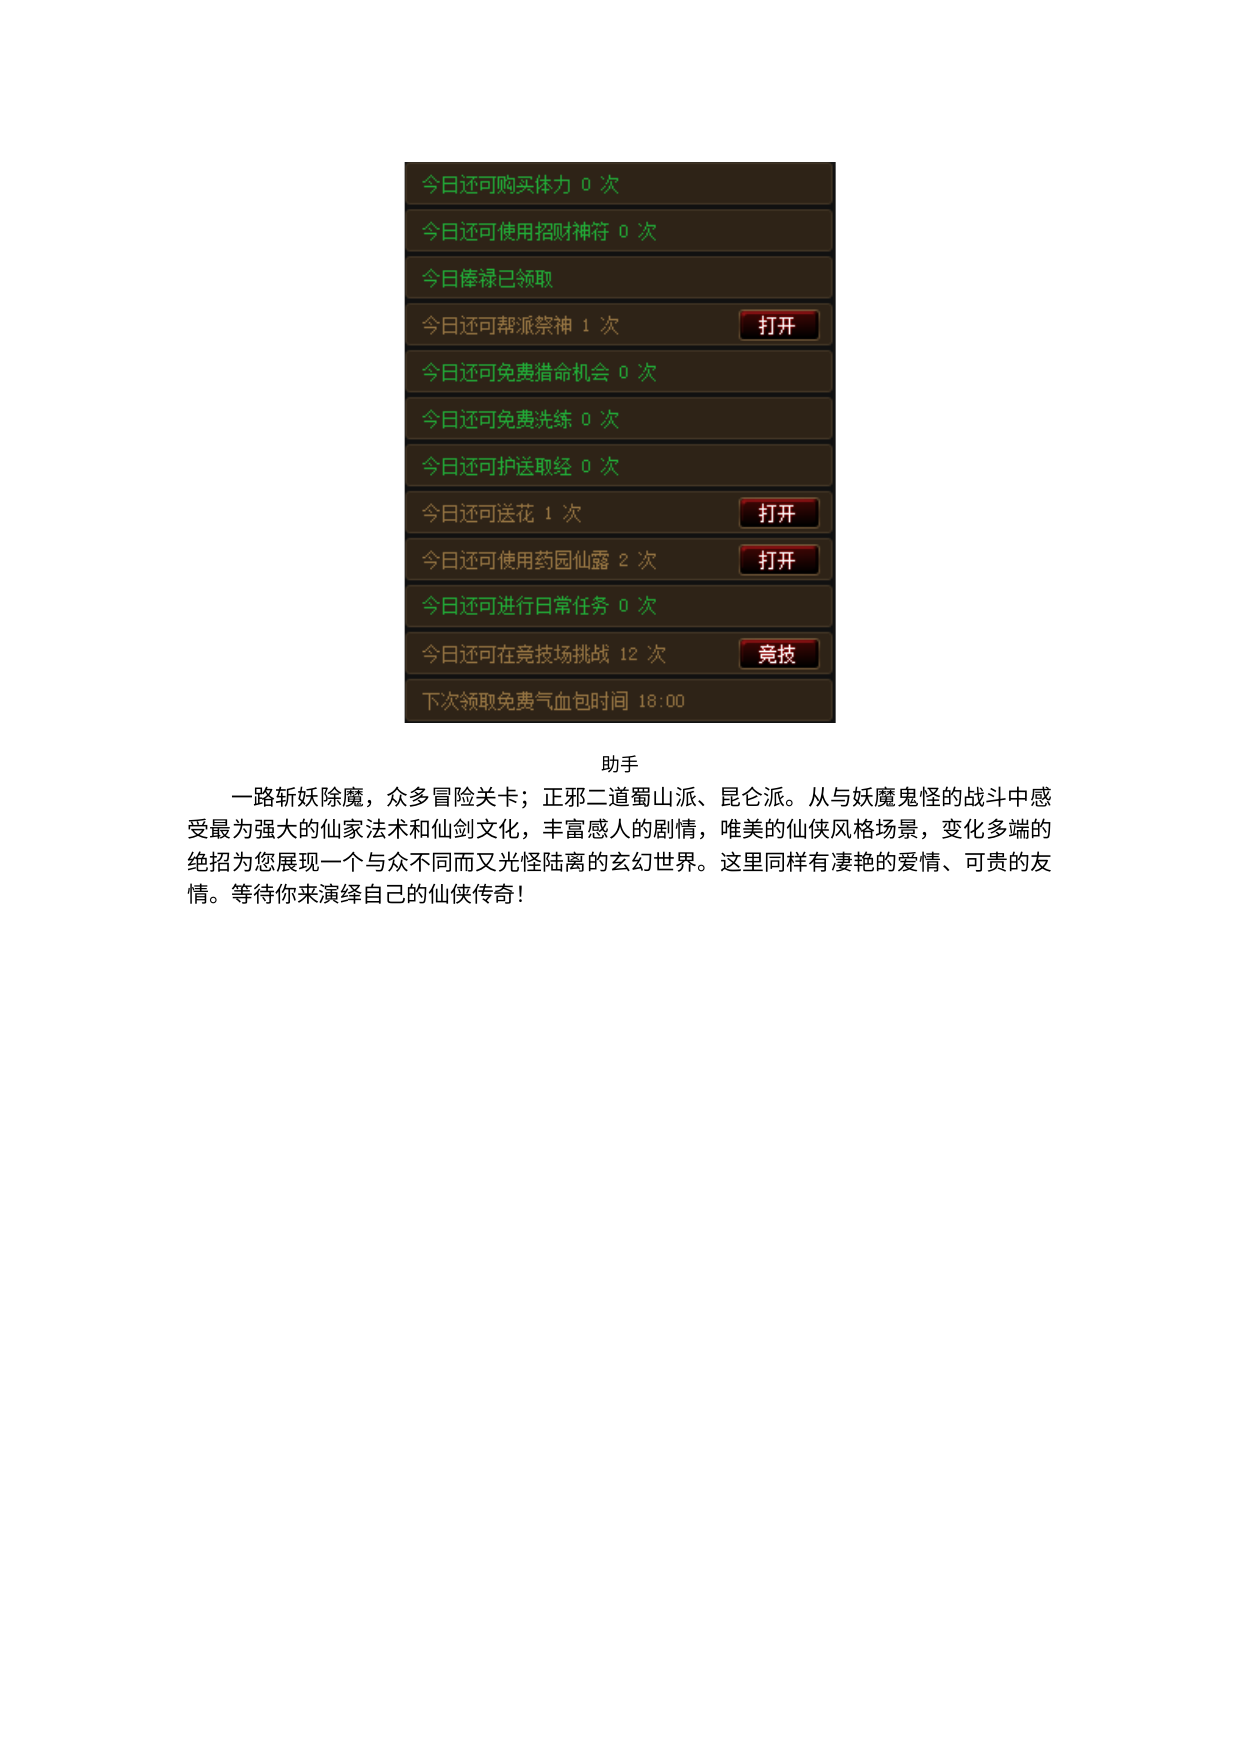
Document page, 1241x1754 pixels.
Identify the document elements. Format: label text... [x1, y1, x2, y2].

picture [404, 162, 836, 723]
text 助手 [187, 747, 1053, 779]
text 一路斩妖除魔，众多冒险关卡；正邪二道蜀山派、昆仑派。从与妖魔鬼怪的战斗中感受最为强大的仙家法术和仙剑文化，丰富感人的剧情，唯美的仙侠风格场景，变化多端的绝招为您展现一个与众不同而又光怪陆离的玄幻世界。这里同样有凄艳的爱情、可贵的友情。等待你来演绎自己的仙侠传奇！ [187, 779, 1053, 909]
